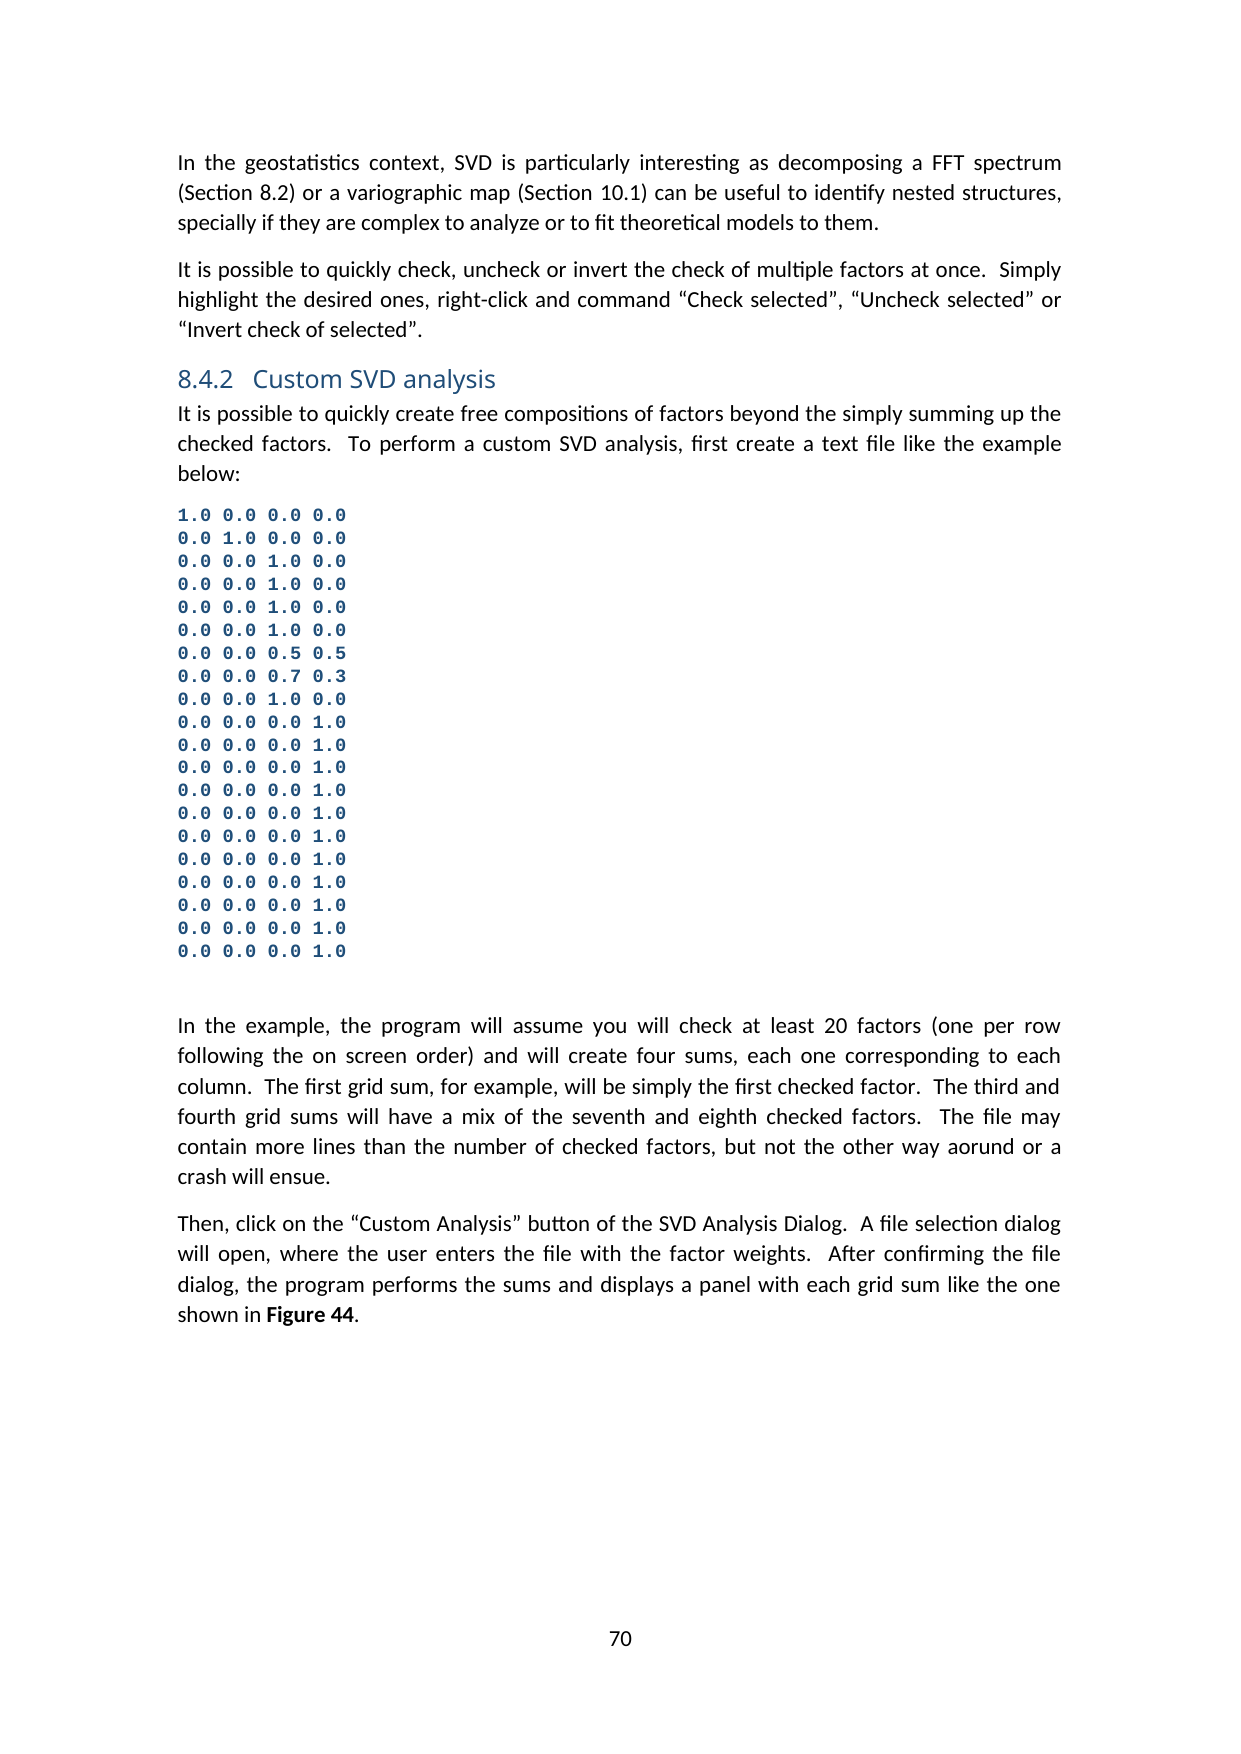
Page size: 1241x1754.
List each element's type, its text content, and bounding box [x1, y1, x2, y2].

text 0.0 0.0 1.0 0.0 [177, 575, 1063, 596]
text In the geostatistics context, SVD is particularly interesting as decomposing a FFT spectrum (Section 8.2) or a variographic map (Section 10.1) can be useful to identify nested structures, specially if they are complex to analyze or to fit theoretical models to them. [177, 148, 1063, 236]
text 0.0 0.0 0.0 1.0 [177, 850, 1063, 871]
text Then, click on the “Custom Analysis” button of the SVD Analysis Dialog. A file selection dialog will open, where the user enters the file with the factor weights. After confirming the file dialog, the program performs the sums and displays a panel with each grid sum like the one shown in Figure 44. [177, 1209, 1063, 1328]
text It is possible to quickly create free compositions of factors beyond the simply summing up the checked factors. To perform a custom SVD analysis, first create a text file like the example below: [177, 399, 1063, 487]
text It is possible to quickly check, uncheck or invert the check of multiple factors at once. Simply highlight the desired ones, right-click and command “Check selected”, “Uncheck selected” or “Invert check of selected”. [177, 255, 1063, 343]
text 0.0 0.0 0.0 1.0 [177, 735, 1063, 757]
text 0.0 0.0 1.0 0.0 [177, 552, 1063, 573]
text 0.0 0.0 0.0 1.0 [177, 712, 1063, 734]
text 0.0 0.0 0.0 1.0 [177, 827, 1063, 848]
text In the example, the program will assume you will check at least 20 factors (one per row following the on screen order) and will create four sums, each one corresponding to each column. The first grid sum, for example, will be simply the first checked factor. The third and fourth grid sums will have a mix of the seventh and eighth checked factors. The file may contain more lines than the number of checked factors, but not the other way aorund or a crash will ensue. [177, 1011, 1063, 1191]
text 0.0 0.0 0.0 1.0 [177, 758, 1063, 779]
text 0.0 0.0 1.0 0.0 [177, 621, 1063, 642]
text 0.0 0.0 0.0 1.0 [177, 942, 1063, 963]
text 0.0 0.0 1.0 0.0 [177, 689, 1063, 711]
text 0.0 0.0 0.0 1.0 [177, 873, 1063, 894]
text 0.0 1.0 0.0 0.0 [177, 529, 1063, 550]
text 0.0 0.0 0.7 0.3 [177, 667, 1063, 688]
subtitle Custom SVD analysis [177, 362, 1063, 396]
text 0.0 0.0 0.0 1.0 [177, 781, 1063, 802]
text 0.0 0.0 0.0 1.0 [177, 804, 1063, 825]
text 0.0 0.0 1.0 0.0 [177, 598, 1063, 619]
text 0.0 0.0 0.0 1.0 [177, 896, 1063, 917]
text 0.0 0.0 0.0 1.0 [177, 919, 1063, 940]
text 1.0 0.0 0.0 0.0 [177, 506, 1063, 527]
text 0.0 0.0 0.5 0.5 [177, 644, 1063, 665]
